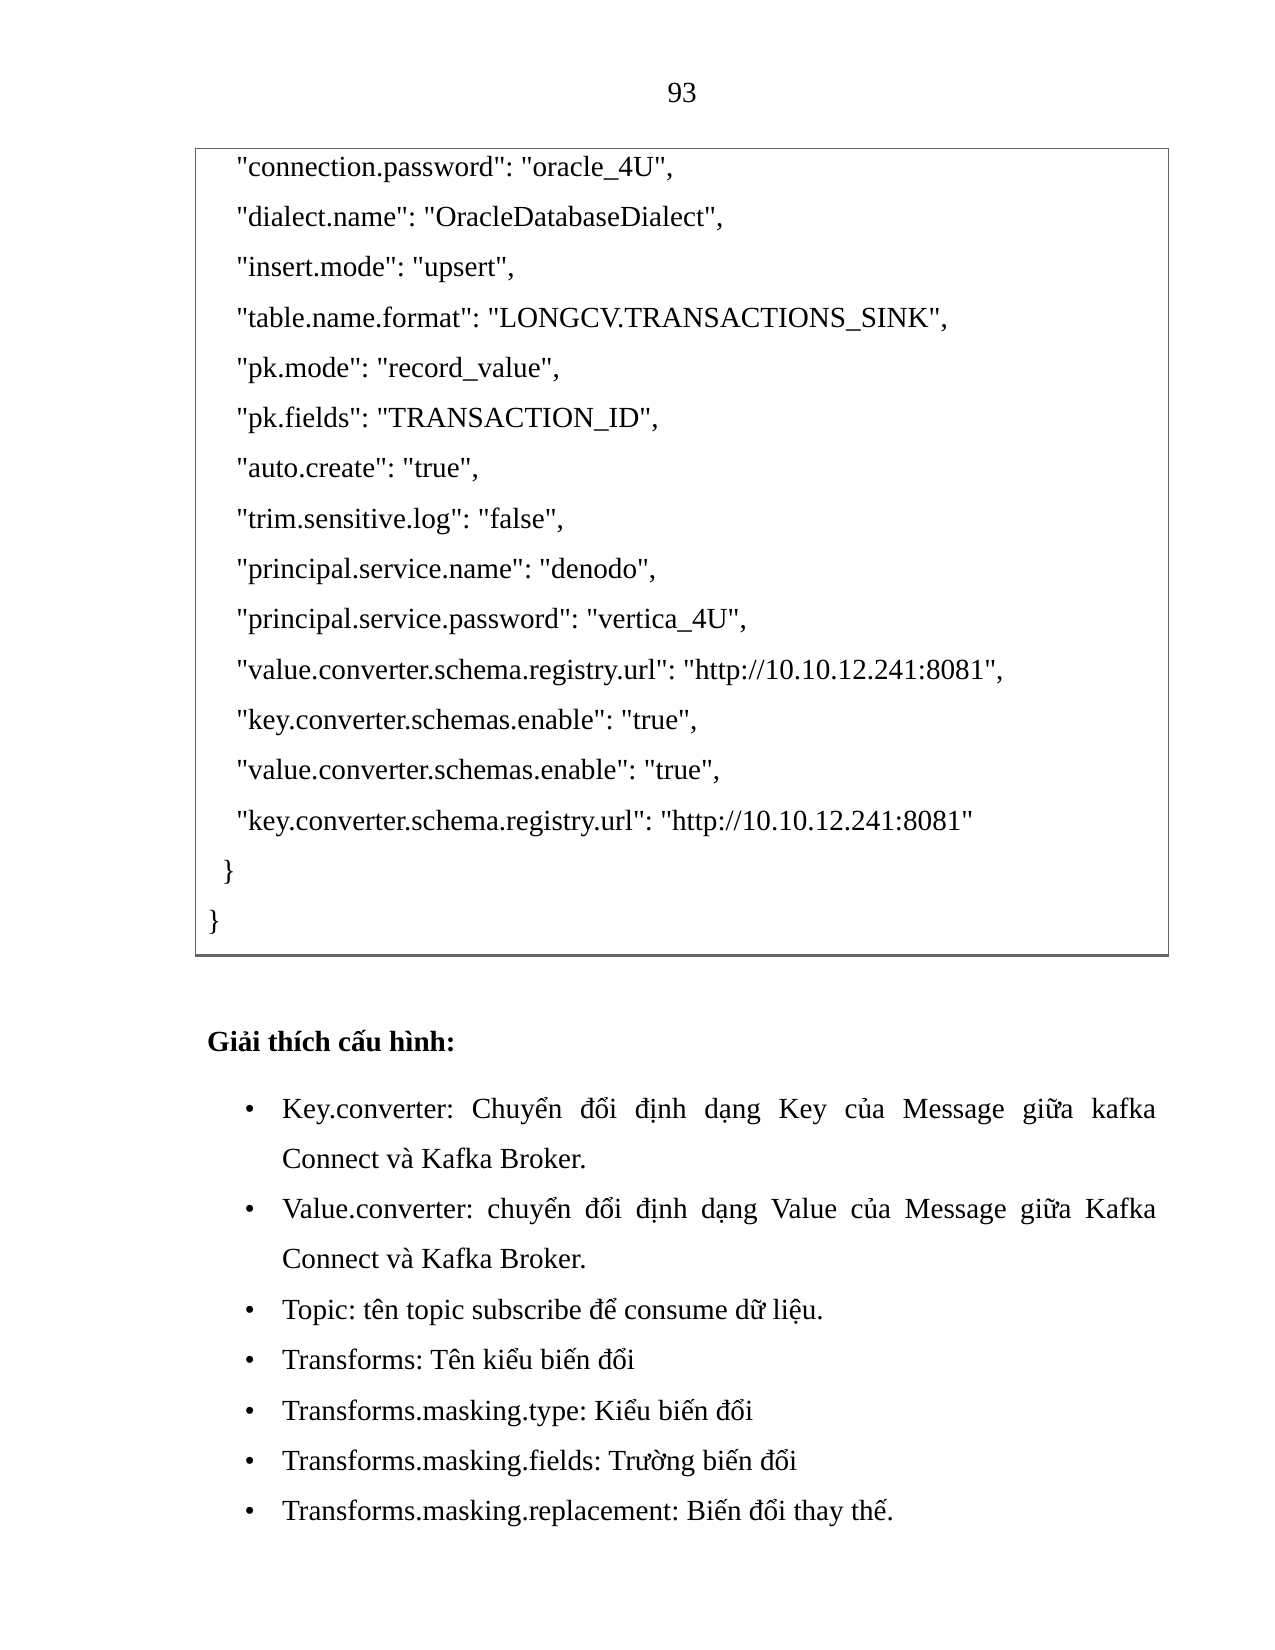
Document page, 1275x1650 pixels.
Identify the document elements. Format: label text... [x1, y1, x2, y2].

list Key.converter: Chuyển đổi định dạng Key của Message giữa kafka Connect và Kafka Broker. [244, 1091, 1157, 1174]
list Transforms.masking.replacement: Biến đổi thay thế. [244, 1493, 1157, 1527]
list Topic: tên topic subscribe để consume dữ liệu. [244, 1292, 1157, 1326]
list Value.converter: chuyển đổi định dạng Value của Message giữa Kafka Connect và Kafka Broker. [244, 1191, 1157, 1275]
list Transforms: Tên kiểu biến đổi [244, 1342, 1157, 1376]
list Transforms.masking.fields: Trường biến đổi [244, 1443, 1157, 1476]
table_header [196, 149, 1168, 954]
text Giải thích cấu hình: [207, 1024, 1157, 1057]
list Transforms.masking.type: Kiểu biến đổi [244, 1393, 1157, 1426]
